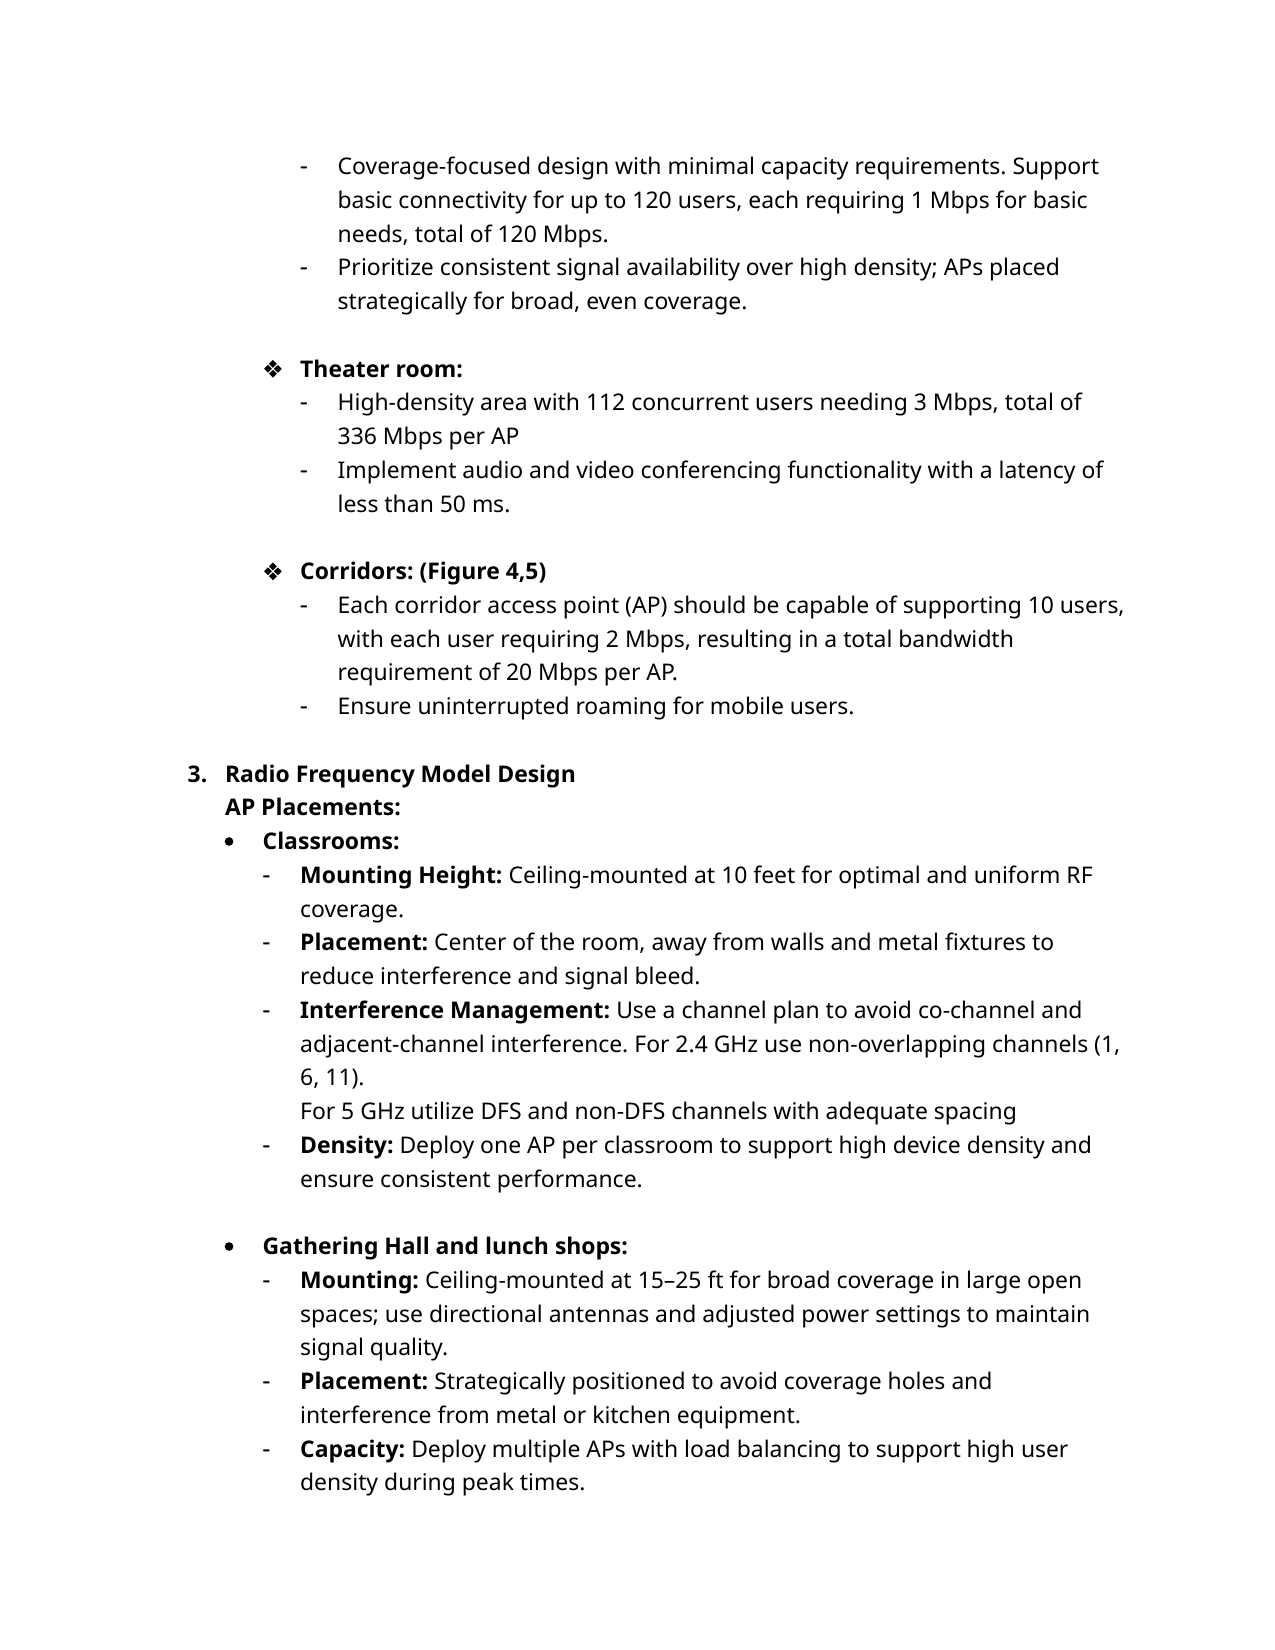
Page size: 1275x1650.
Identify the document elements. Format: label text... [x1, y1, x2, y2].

list For 5 GHz utilize DFS and non-DFS channels with adequate spacing [300, 1095, 1125, 1126]
list Corridors: (Figure 4,5) [262, 555, 1125, 586]
list Prioritize consistent signal availability over high density; APs placed strategically for broad, even coverage. [300, 251, 1125, 316]
list Density: Deploy one AP per classroom to support high device density and ensure consistent performance. [262, 1129, 1125, 1194]
list Mounting: Ceiling-mounted at 15–25 ft for broad coverage in large open spaces; use directional antennas and adjusted power settings to maintain signal quality. [262, 1264, 1125, 1362]
list Gathering Hall and lunch shops: [225, 1230, 1125, 1261]
list Mounting Height: Ceiling-mounted at 10 feet for optimal and uniform RF coverage. [262, 859, 1125, 924]
list Capacity: Deploy multiple APs with load balancing to support high user density during peak times. [262, 1432, 1125, 1497]
list High-density area with 112 concurrent users needing 3 Mbps, total of 336 Mbps per AP [300, 386, 1125, 451]
list Interference Management: Use a channel plan to avoid co-channel and adjacent-channel interference. For 2.4 GHz use non-overlapping channels (1, 6, 11). [262, 994, 1125, 1092]
list Radio Frequency Model Design [187, 757, 1125, 789]
list Theater room: [262, 352, 1125, 384]
list Placement: Strategically positioned to avoid coverage holes and interference from metal or kitchen equipment. [262, 1365, 1125, 1430]
list AP Placements: [225, 791, 1125, 822]
list Placement: Center of the room, away from walls and metal fixtures to reduce interference and signal bleed. [262, 926, 1125, 991]
list Coverage-focused design with minimal capacity requirements. Support basic connectivity for up to 120 users, each requiring 1 Mbps for basic needs, total of 120 Mbps. [300, 150, 1125, 249]
list Classrooms: [225, 825, 1125, 856]
list Implement audio and video conferencing functionality with a latency of less than 50 ms. [300, 454, 1125, 519]
list Ensure uninterrupted roaming for mobile users. [300, 690, 1125, 721]
list Each corridor access point (AP) should be capable of supporting 10 users, with each user requiring 2 Mbps, resulting in a total bandwidth requirement of 20 Mbps per AP. [300, 589, 1125, 687]
